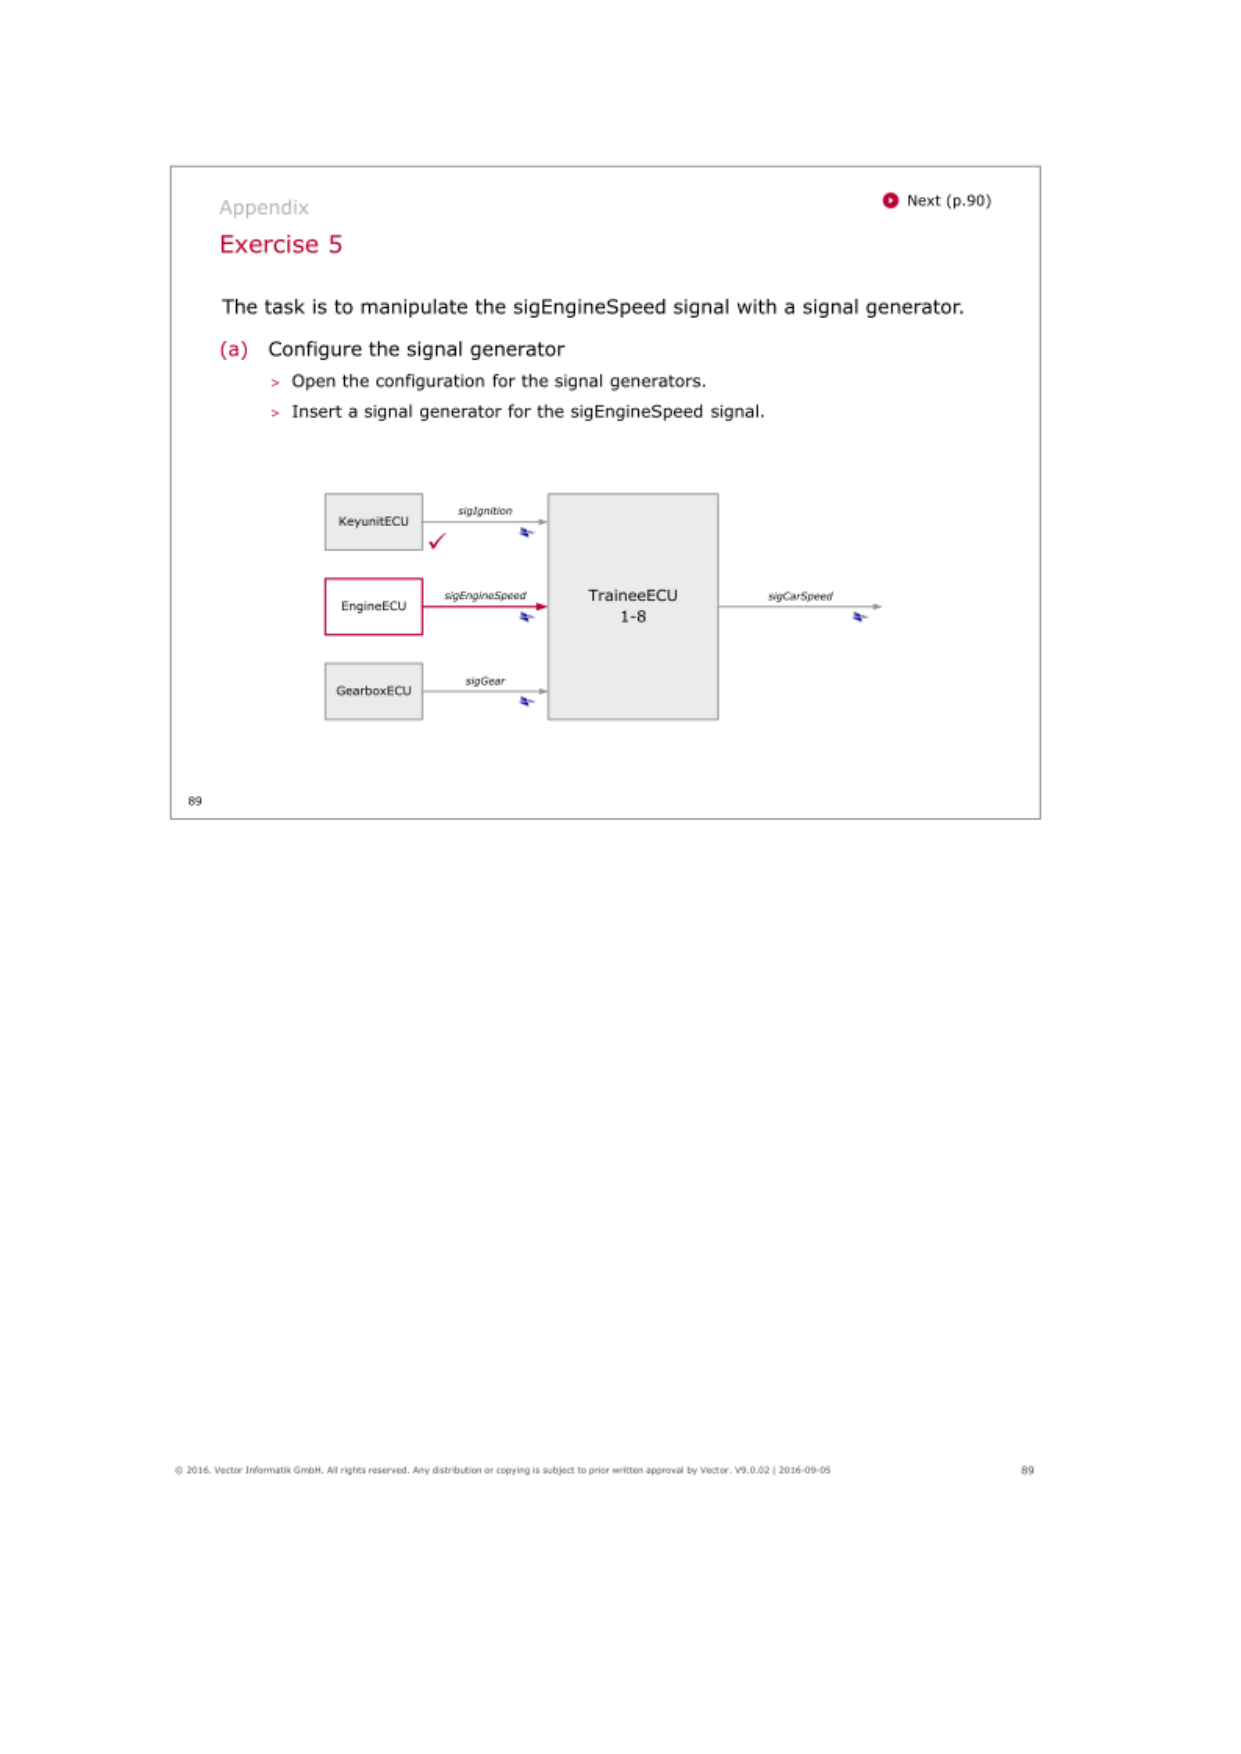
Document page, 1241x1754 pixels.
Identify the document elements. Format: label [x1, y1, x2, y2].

picture [150, 150, 1065, 1488]
